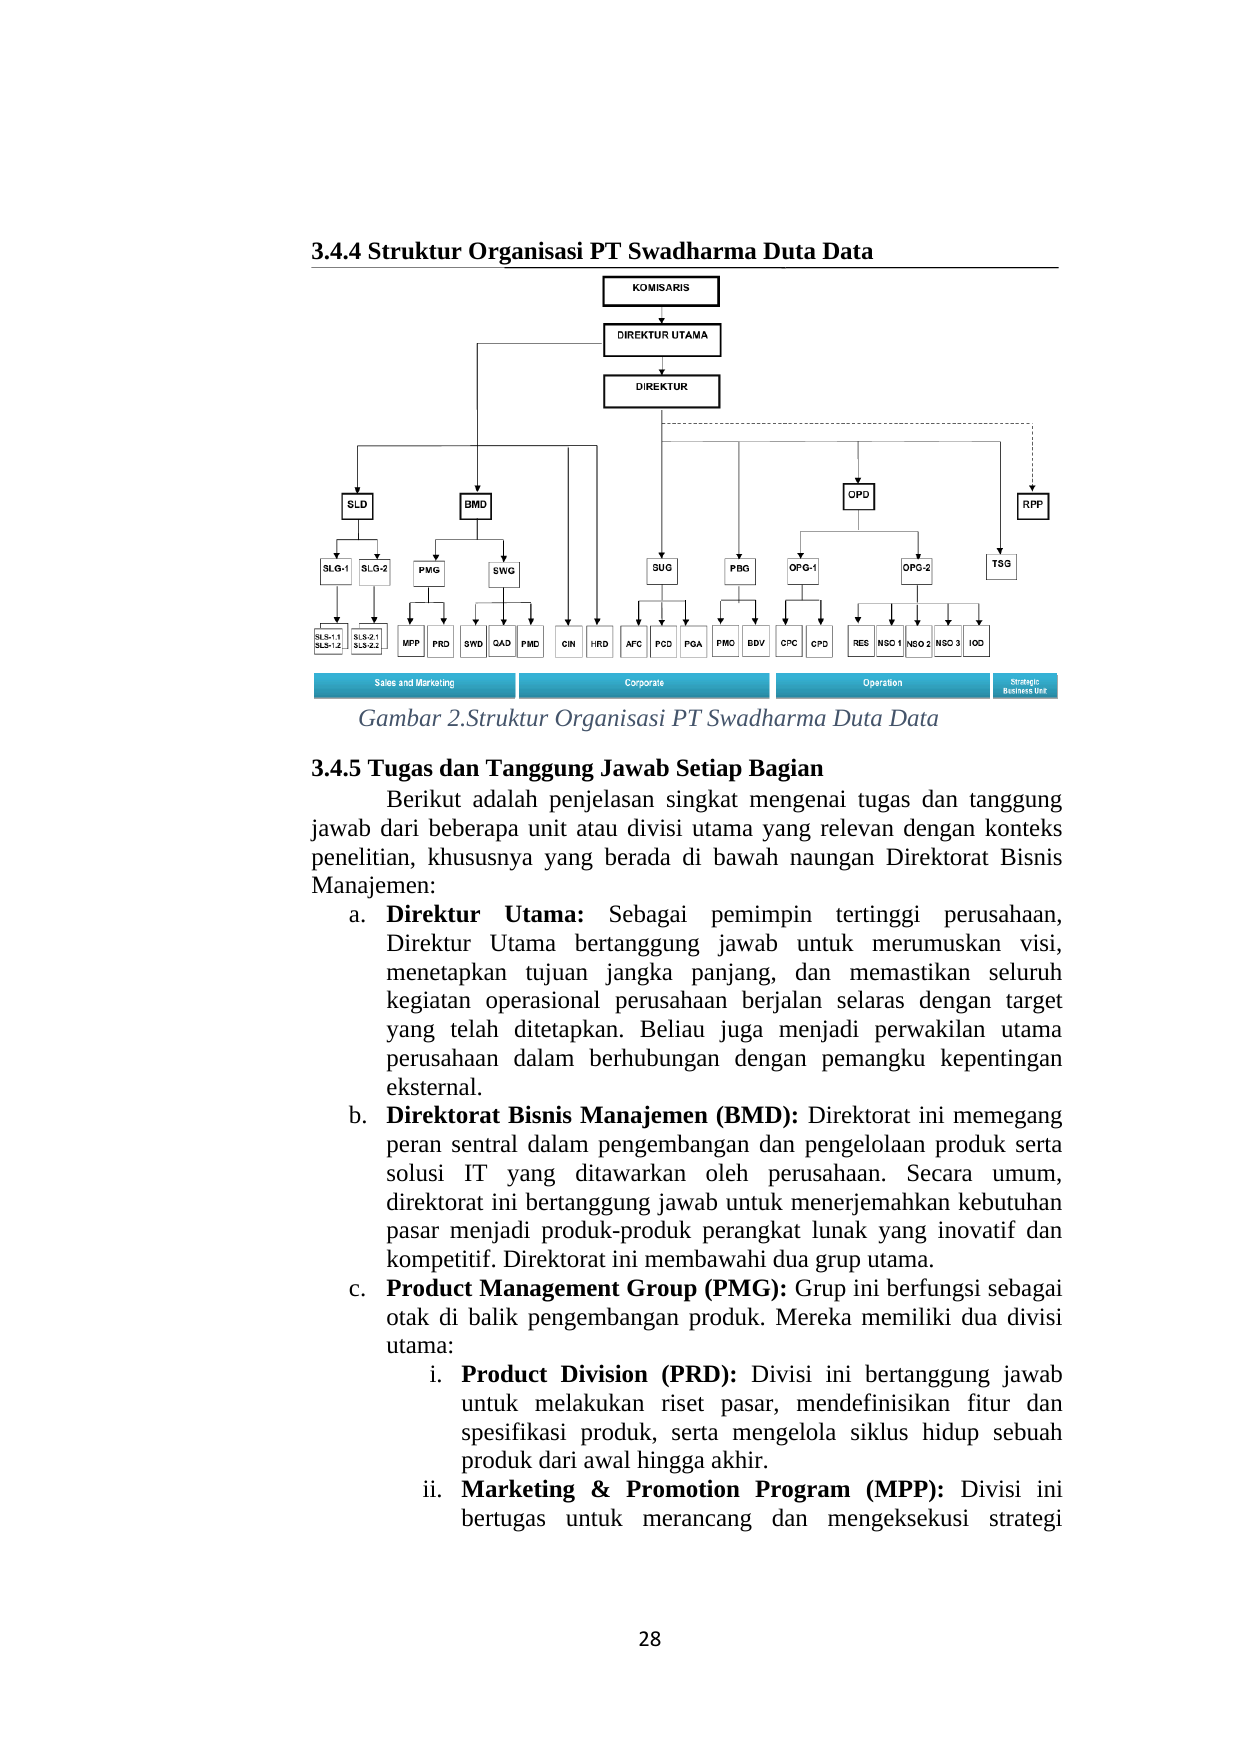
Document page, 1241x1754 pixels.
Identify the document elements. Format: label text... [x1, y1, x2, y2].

text 3.4.5 Tugas dan Tanggung Jawab Setiap Bagian [236, 753, 1063, 782]
list Direktur Utama: Sebagai pemimpin tertinggi perusahaan, Direktur Utama bertanggung jawab untuk merumuskan visi, menetapkan tujuan jangka panjang, dan memastikan seluruh kegiatan operasional perusahaan berjalan selaras dengan target yang telah ditetapkan. Beliau juga menjadi perwakilan utama perusahaan dalam berhubungan dengan pemangku kepentingan eksternal. [349, 899, 1063, 1100]
list Product Management Group (PMG): Grup ini berfungsi sebagai otak di balik pengembangan produk. Mereka memiliki dua divisi utama: [349, 1273, 1063, 1359]
subtitle 3.4.4 Struktur Organisasi PT Swadharma Duta Data [311, 236, 1063, 265]
text Berikut adalah penjelasan singkat mengenai tugas dan tanggung jawab dari beberapa unit atau divisi utama yang relevan dengan konteks penelitian, khususnya yang berada di bawah naungan Direktorat Bisnis Manajemen: [311, 784, 1063, 899]
list Direktorat Bisnis Manajemen (BMD): Direktorat ini memegang peran sentral dalam pengembangan dan pengelolaan produk serta solusi IT yang ditawarkan oleh perusahaan. Secara umum, direktorat ini bertanggung jawab untuk menerjemahkan kebutuhan pasar menjadi produk-produk perangkat lunak yang inovatif dan kompetitif. Direktorat ini membawahi dua grup utama. [349, 1100, 1063, 1273]
picture [311, 267, 1059, 702]
text Gambar 2.Struktur Organisasi PT Swadharma Duta Data [236, 703, 1063, 732]
list Product Division (PRD): Divisi ini bertanggung jawab untuk melakukan riset pasar, mendefinisikan fitur dan spesifikasi produk, serta mengelola siklus hidup sebuah produk dari awal hingga akhir. [442, 1359, 1063, 1474]
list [442, 1474, 1063, 1532]
